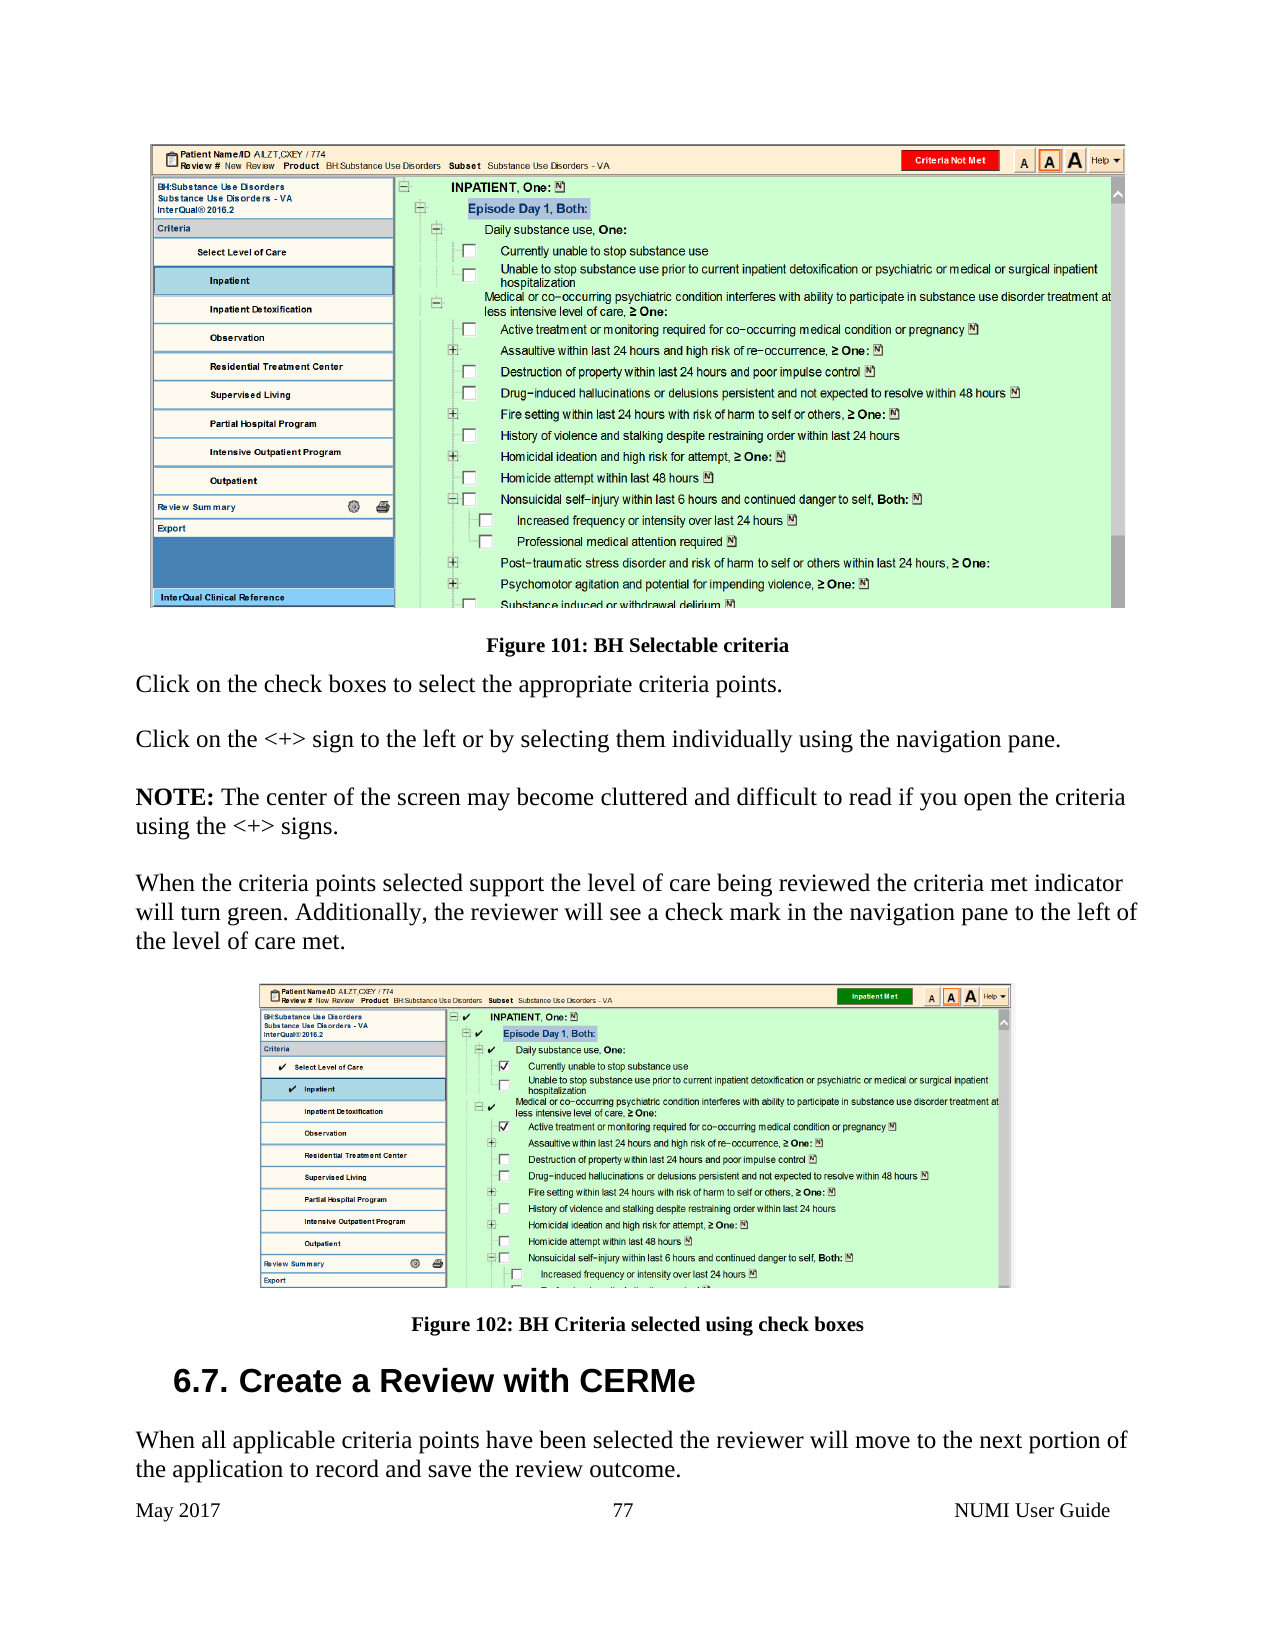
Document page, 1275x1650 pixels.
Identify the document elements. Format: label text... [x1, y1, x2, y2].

picture [150, 143, 1125, 608]
text Figure 101: BH Selectable criteria [135, 633, 1139, 657]
text Figure 102: BH Criteria selected using check boxes [135, 1312, 1139, 1336]
text NOTE: The center of the screen may become cluttered and difficult to read if you open the criteria using the <+> signs. [135, 782, 1139, 839]
picture [259, 983, 1016, 1288]
text Click on the <+> sign to the left or by selecting them individually using the navigation pane. [135, 724, 1139, 753]
subtitle Create a Review with CERMe [173, 1361, 1139, 1400]
text When the criteria points selected support the level of care being reviewed the criteria met indicator will turn green. Additionally, the reviewer will see a check mark in the navigation pane to the left of the level of care met. [135, 868, 1139, 954]
text When all applicable criteria points have been selected the reviewer will move to the next portion of the application to record and save the review outcome. [135, 1425, 1139, 1482]
text Click on the check boxes to select the appropriate criteria points. [135, 669, 1139, 698]
